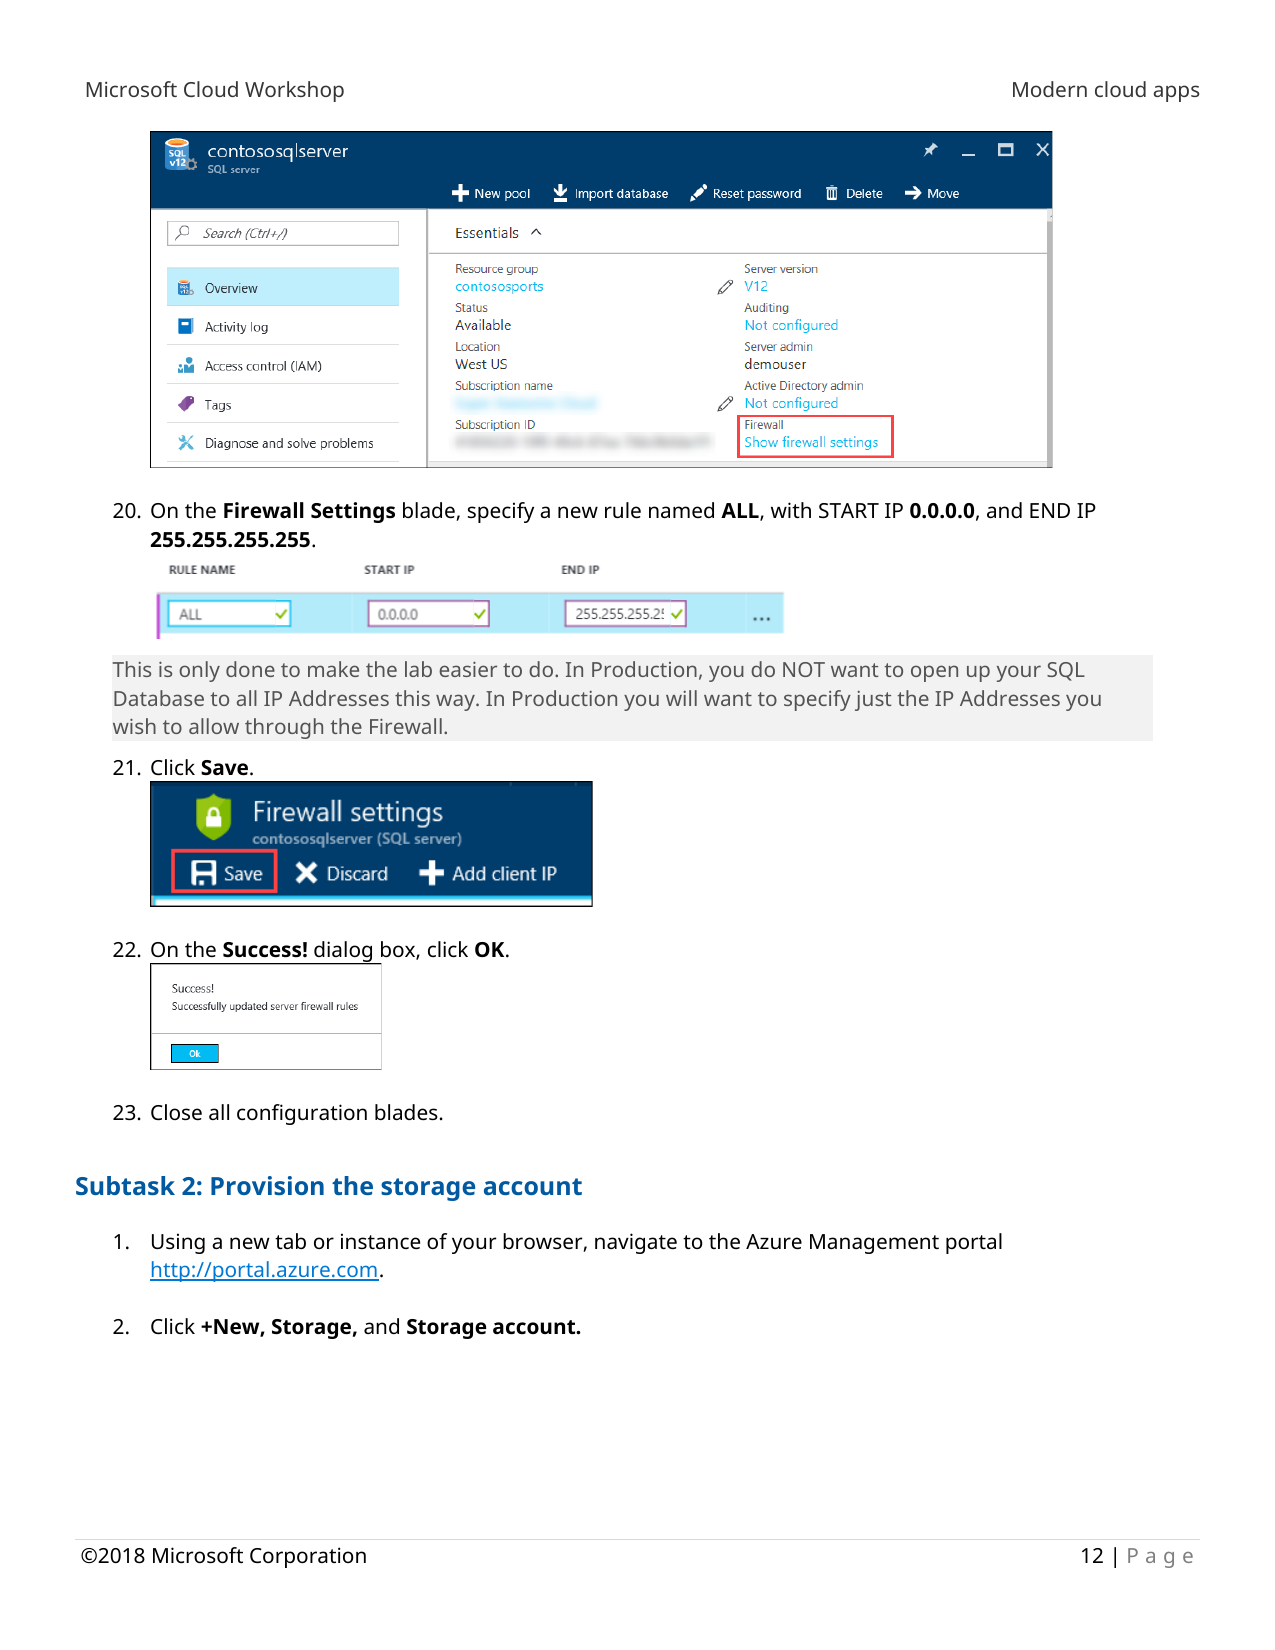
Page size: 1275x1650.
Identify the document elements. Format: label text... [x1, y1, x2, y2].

list On the Success! dialog box, click OK. [112, 935, 1200, 963]
list Close all configuration blades. [112, 1098, 1200, 1126]
picture [150, 963, 382, 1070]
list Using a new tab or instance of your browser, navigate to the Azure Management portal http://portal.azure.com. [112, 1227, 1200, 1312]
picture [150, 131, 1053, 468]
text This is only done to make the lab easier to do. In Production, you do NOT want to open up your SQL Database to all IP Addresses this way. In Production you will want to specify just the IP Addresses you wish to allow through the Firewall. [112, 655, 1153, 741]
subtitle Subtask 2: Provision the storage account [75, 1171, 1200, 1202]
list Click +New, Storage, and Storage account. [112, 1312, 1200, 1341]
list On the Firewall Settings blade, specify a new rule named ALL, with START IP 0.0.0.0, and END IP 255.255.255.255. [112, 496, 1200, 553]
list Click Save. [112, 753, 1200, 781]
picture [150, 553, 793, 639]
picture [150, 781, 593, 907]
